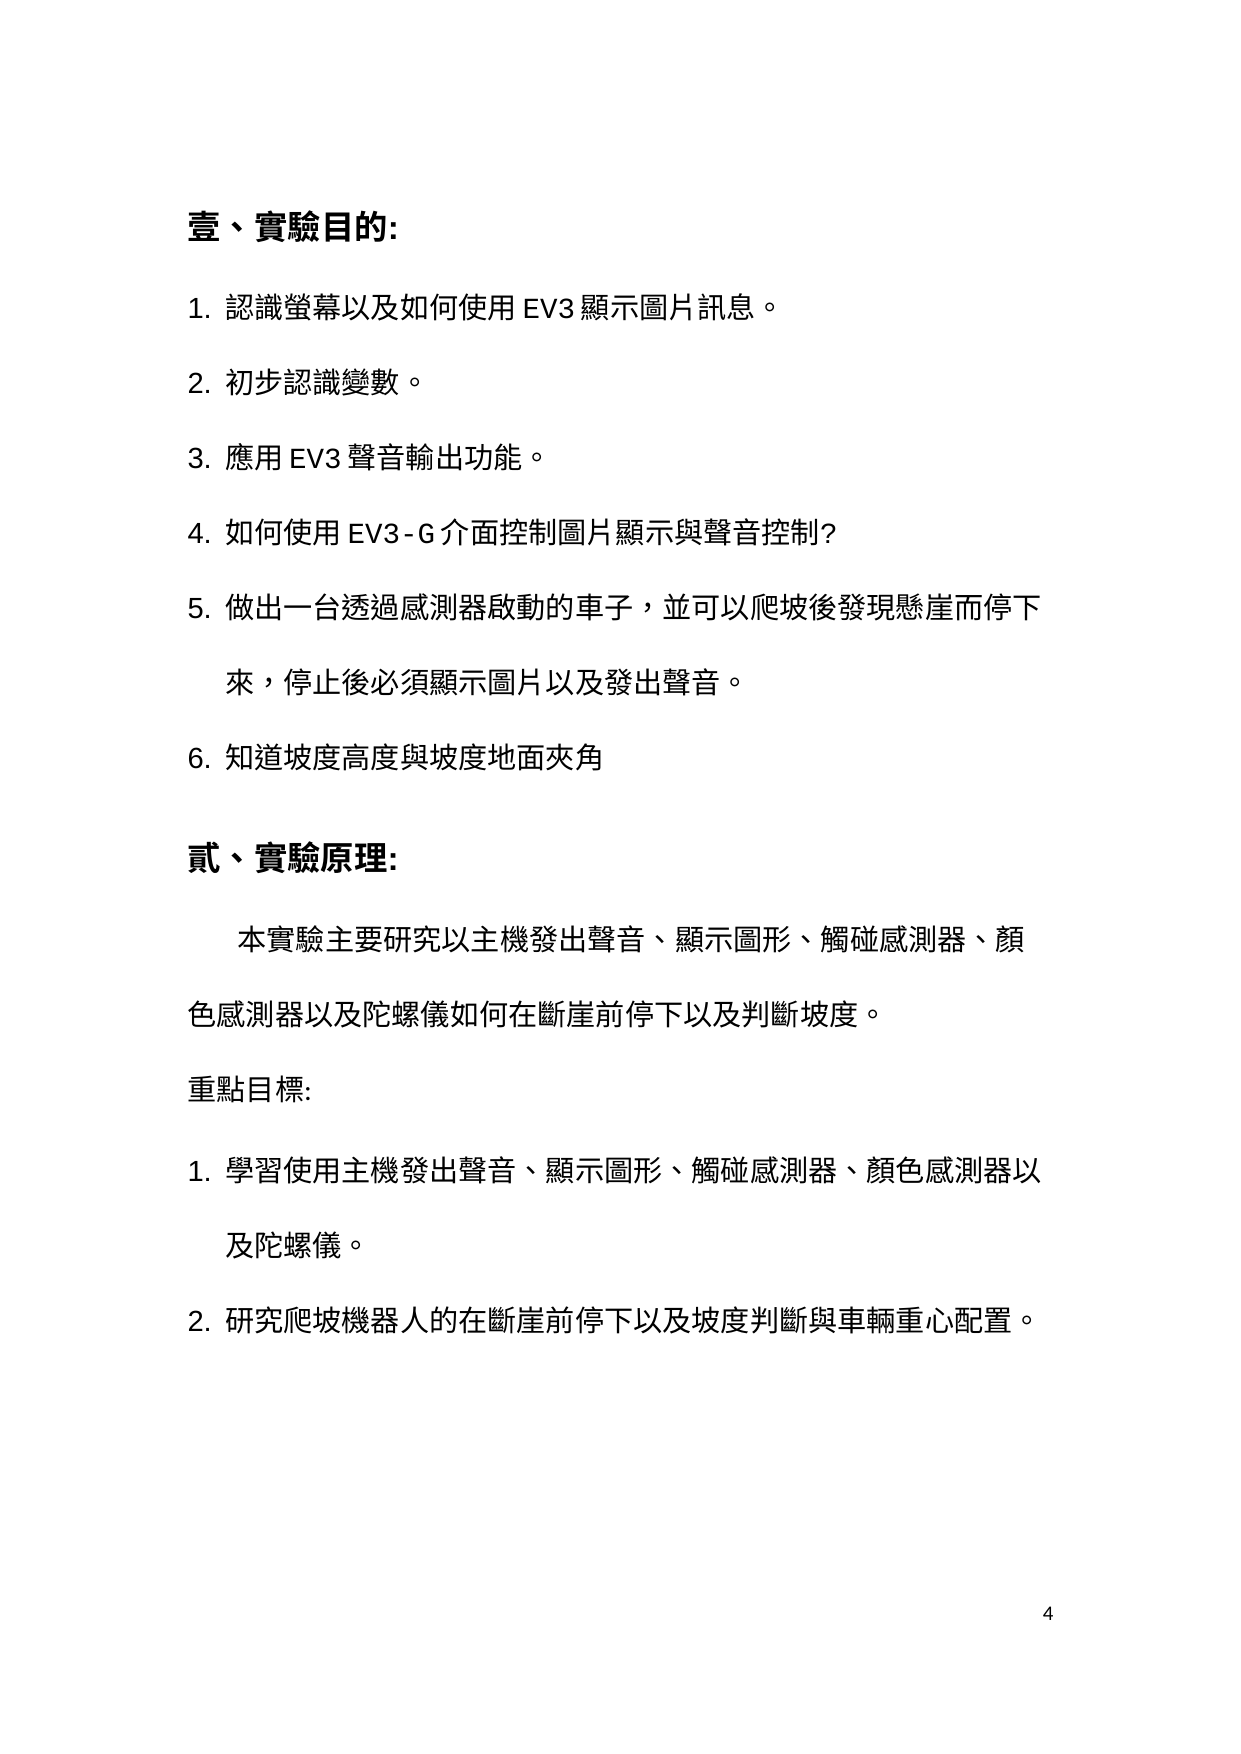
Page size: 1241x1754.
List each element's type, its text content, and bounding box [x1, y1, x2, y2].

title 實驗目的: [187, 187, 1053, 262]
list 初步認識變數。 [187, 344, 1053, 419]
list 認識螢幕以及如何使用EV3顯示圖片訊息。 [187, 269, 1053, 344]
subtitle 重點目標: [187, 1050, 1053, 1125]
list 學習使用主機發出聲音、顯示圖形、觸碰感測器、顏色感測器以及陀螺儀。 [187, 1131, 1053, 1281]
list 研究爬坡機器人的在斷崖前停下以及坡度判斷與車輛重心配置。 [187, 1281, 1053, 1356]
list 知道坡度高度與坡度地面夾角 [187, 719, 1053, 794]
list 如何使用EV3-G介面控制圖片顯示與聲音控制? [187, 494, 1053, 569]
text 本實驗主要研究以主機發出聲音、顯示圖形、觸碰感測器、顏色感測器以及陀螺儀如何在斷崖前停下以及判斷坡度。 [187, 900, 1053, 1050]
title 貳、實驗原理: [187, 819, 1053, 894]
list 做出一台透過感測器啟動的車子，並可以爬坡後發現懸崖而停下來，停止後必須顯示圖片以及發出聲音。 [187, 569, 1053, 719]
list 應用EV3聲音輸出功能。 [187, 419, 1053, 494]
